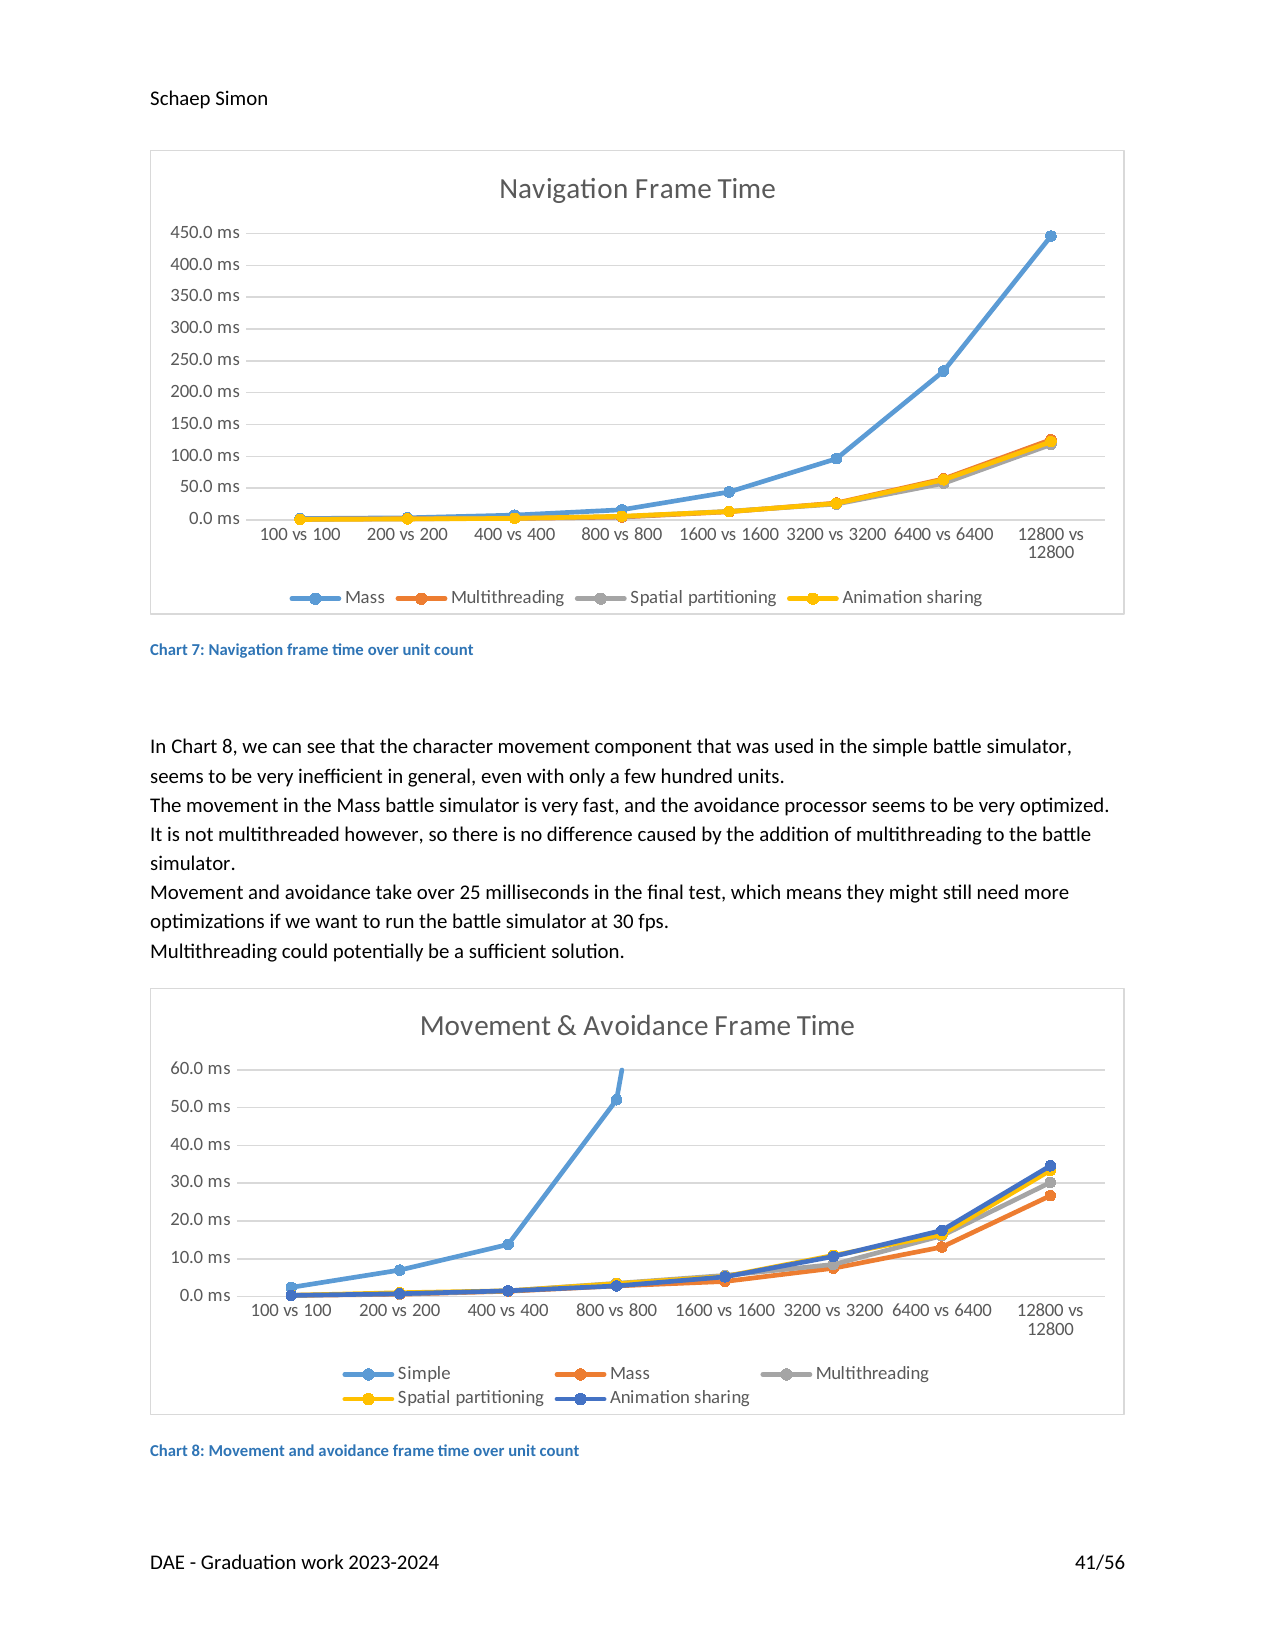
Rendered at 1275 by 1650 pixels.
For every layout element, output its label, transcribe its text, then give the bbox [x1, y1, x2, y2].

text Chart 7: Navigation frame time over unit count [150, 639, 1125, 660]
text In Chart 7, we can see that the character movement component that was used in the simple battle simulator, seems to be very inefficient in general, even with only a few hundred units. The movement in the Mass battle simulator is very fast, and the avoidance processor seems to be very optimized. It is not multithreaded however, so there is no difference caused by the addition of multithreading to the battle simulator. Movement and avoidance take over 25 milliseconds in the final test, which means they might still need more optimizations if we want to run the battle simulator at 30 fps. Multithreading could potentially be a sufficient solution. [150, 734, 1125, 963]
text Chart 8: Movement and avoidance frame time over unit count [150, 1440, 1125, 1460]
